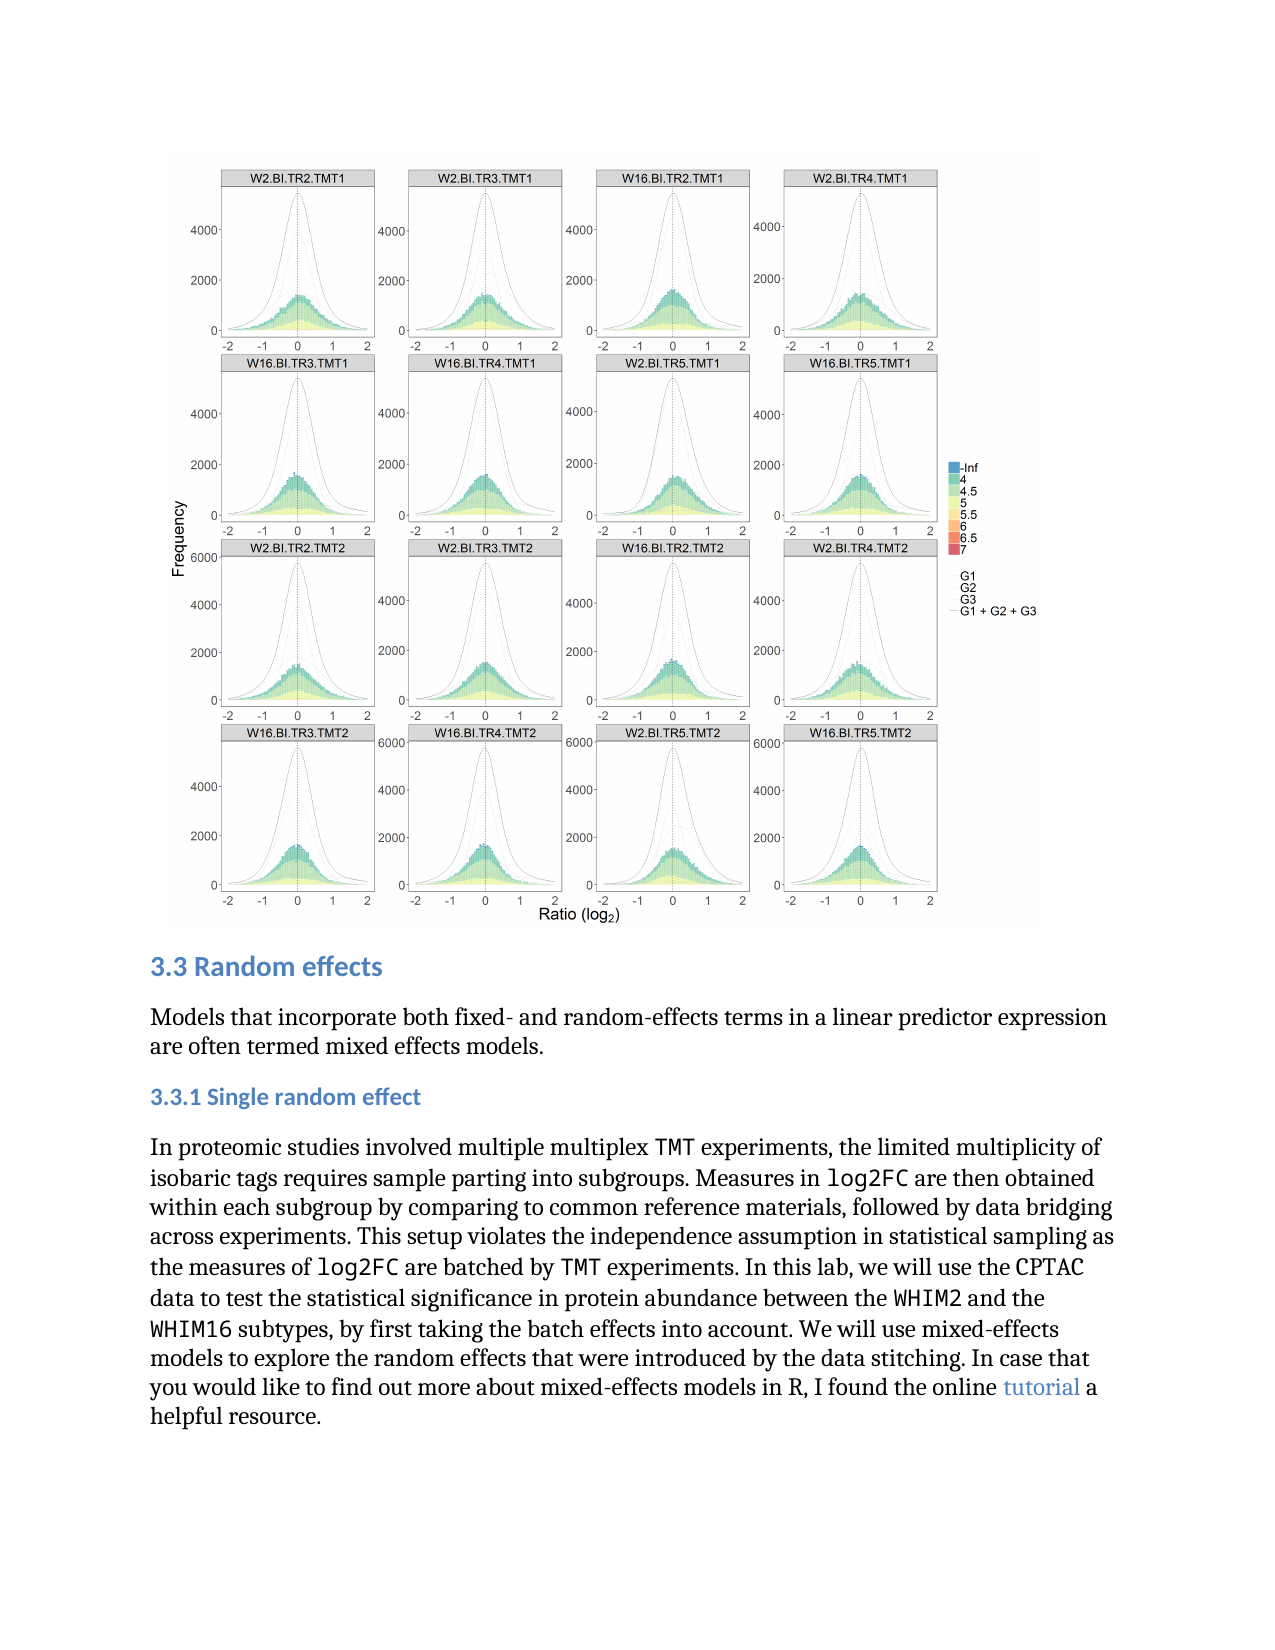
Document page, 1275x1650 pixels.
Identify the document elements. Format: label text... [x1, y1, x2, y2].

subtitle 3.3.1 Single random effect [150, 1081, 1125, 1112]
picture [168, 150, 1044, 928]
subtitle 3.3 Random effects [150, 948, 1125, 984]
text Models that incorporate both fixed- and random-effects terms in a linear predictor expression are often termed mixed effects models. [150, 1003, 1125, 1060]
text In proteomic studies involved multiple multiplex TMT experiments, the limited multiplicity of isobaric tags requires sample parting into subgroups. Measures in log2FC are then obtained within each subgroup by comparing to common reference materials, followed by data bridging across experiments. This setup violates the independence assumption in statistical sampling as the measures of log2FC are batched by TMT experiments. In this lab, we will use the CPTAC data to test the statistical significance in protein abundance between the WHIM2 and the WHIM16 subtypes, by first taking the batch effects into account. We will use mixed-effects models to explore the random effects that were introduced by the data stitching. In case that you would like to find out more about mixed-effects models in R, I found the online tutorial a helpful resource. [150, 1131, 1125, 1431]
